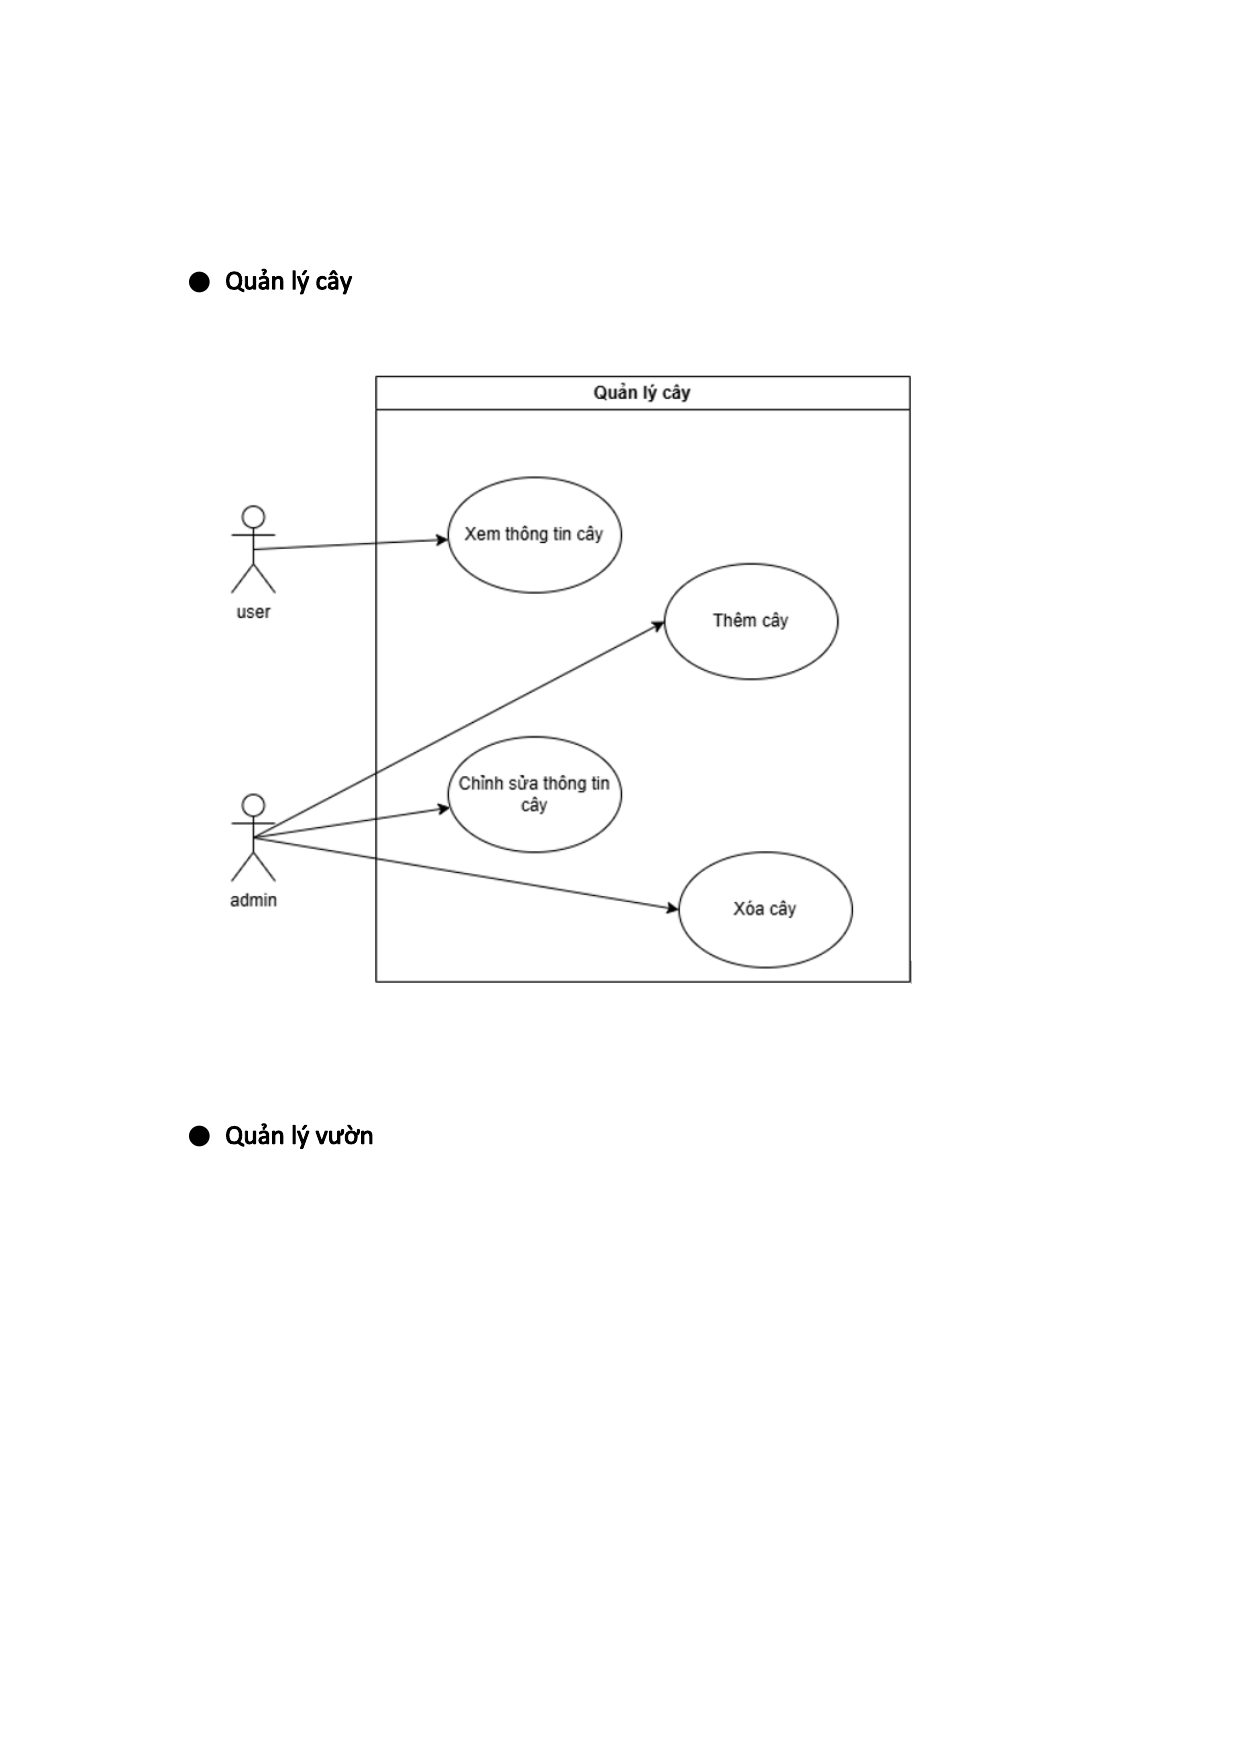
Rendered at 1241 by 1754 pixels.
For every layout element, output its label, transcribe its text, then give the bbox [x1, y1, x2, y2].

list Quản lý cây [187, 249, 1090, 304]
list Quản lý vườn [187, 1103, 1090, 1159]
picture [187, 332, 1128, 992]
